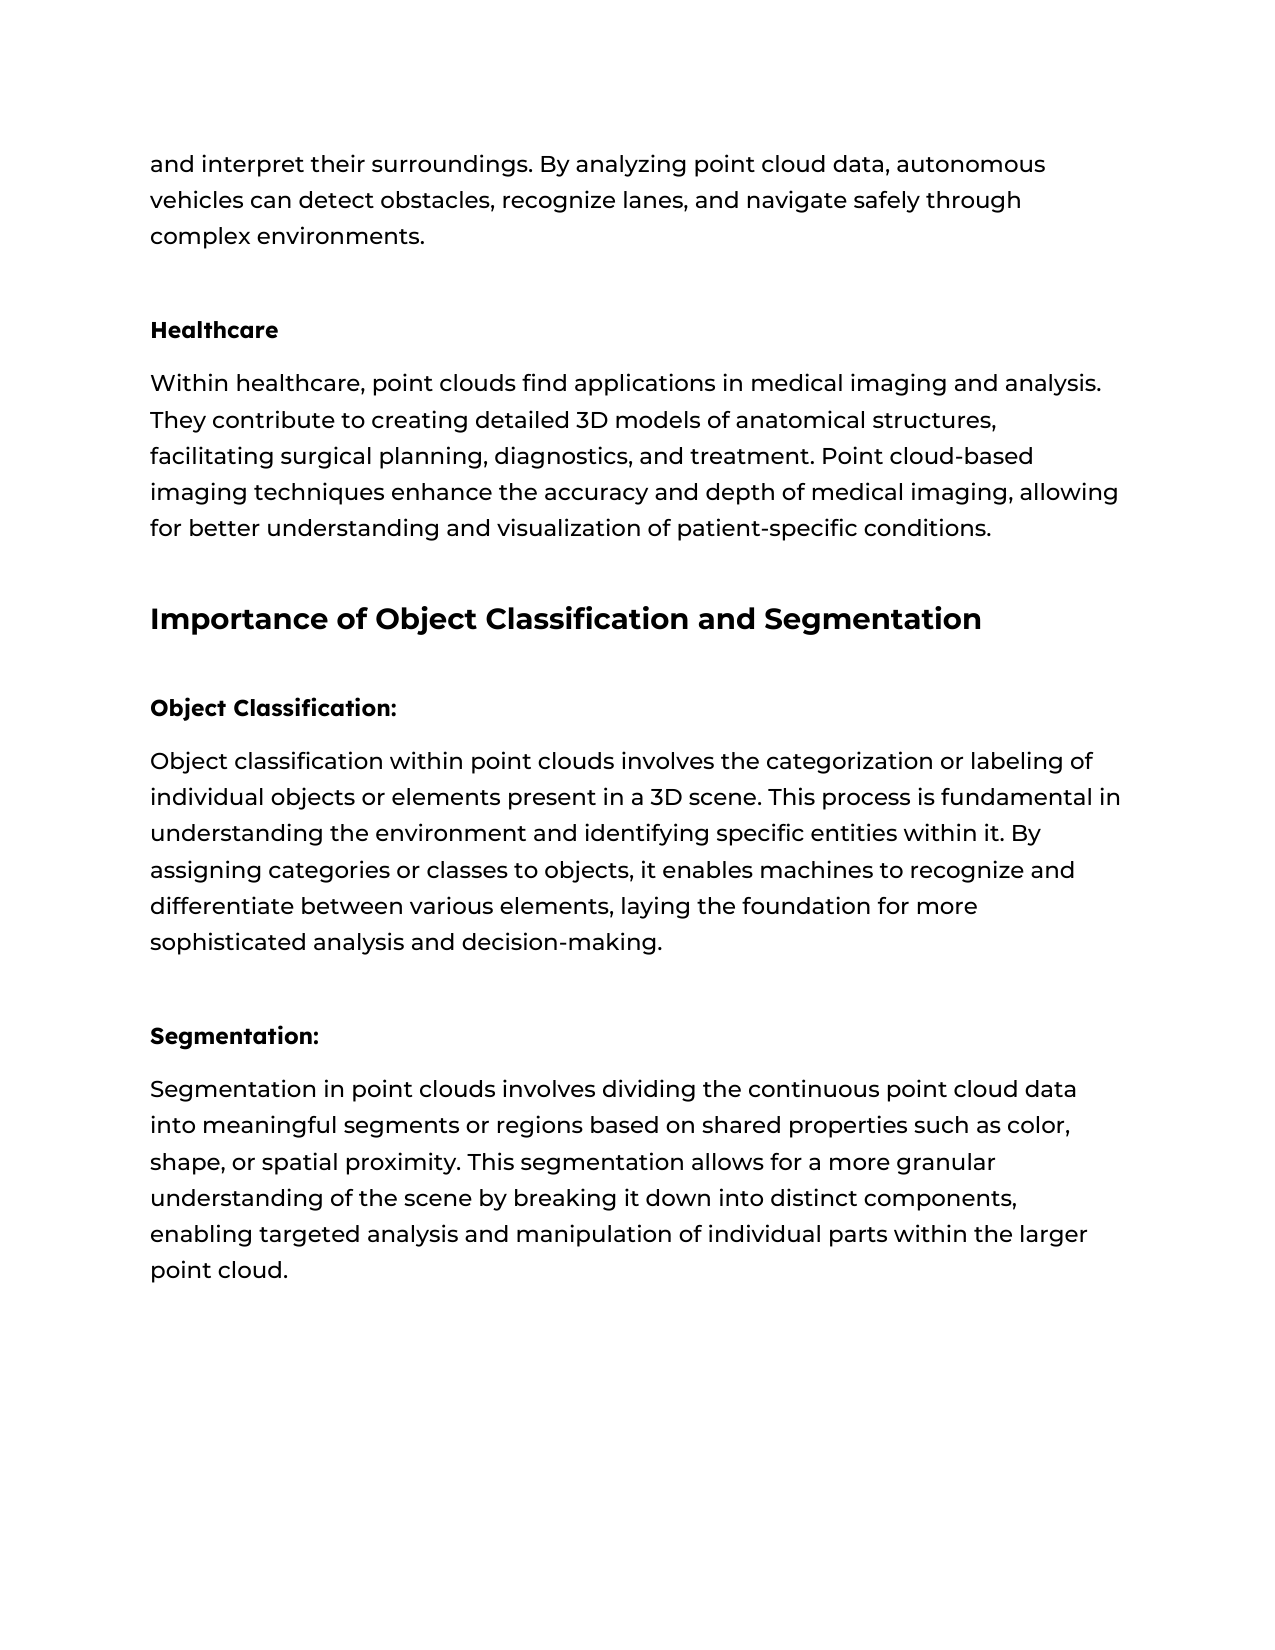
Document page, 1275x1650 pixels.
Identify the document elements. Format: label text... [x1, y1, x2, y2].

subtitle Object Classification: [150, 693, 1144, 722]
text Segmentation in point clouds involves dividing the continuous point cloud data into meaningful segments or regions based on shared properties such as color, shape, or spatial proximity. This segmentation allows for a more granular understanding of the scene by breaking it down into distinct components, enabling targeted analysis and manipulation of individual parts within the larger point cloud. [150, 1076, 1125, 1285]
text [150, 150, 1125, 250]
subtitle Segmentation: [150, 1022, 1144, 1050]
subtitle Importance of Object Classification and Segmentation [150, 601, 1125, 636]
subtitle Healthcare [150, 316, 1144, 344]
text Object classification within point clouds involves the categorization or labeling of individual objects or elements present in a 3D scene. This process is fundamental in understanding the environment and identifying specific entities within it. By assigning categories or classes to objects, it enables machines to recognize and differentiate between various elements, laying the foundation for more sophisticated analysis and decision-making. [150, 747, 1125, 956]
text Within healthcare, point clouds find applications in medical imaging and analysis. They contribute to creating detailed 3D models of anatomical structures, facilitating surgical planning, diagnostics, and treatment. Point cloud-based imaging techniques enhance the accuracy and depth of medical imaging, allowing for better understanding and visualization of patient-specific conditions. [150, 369, 1125, 542]
